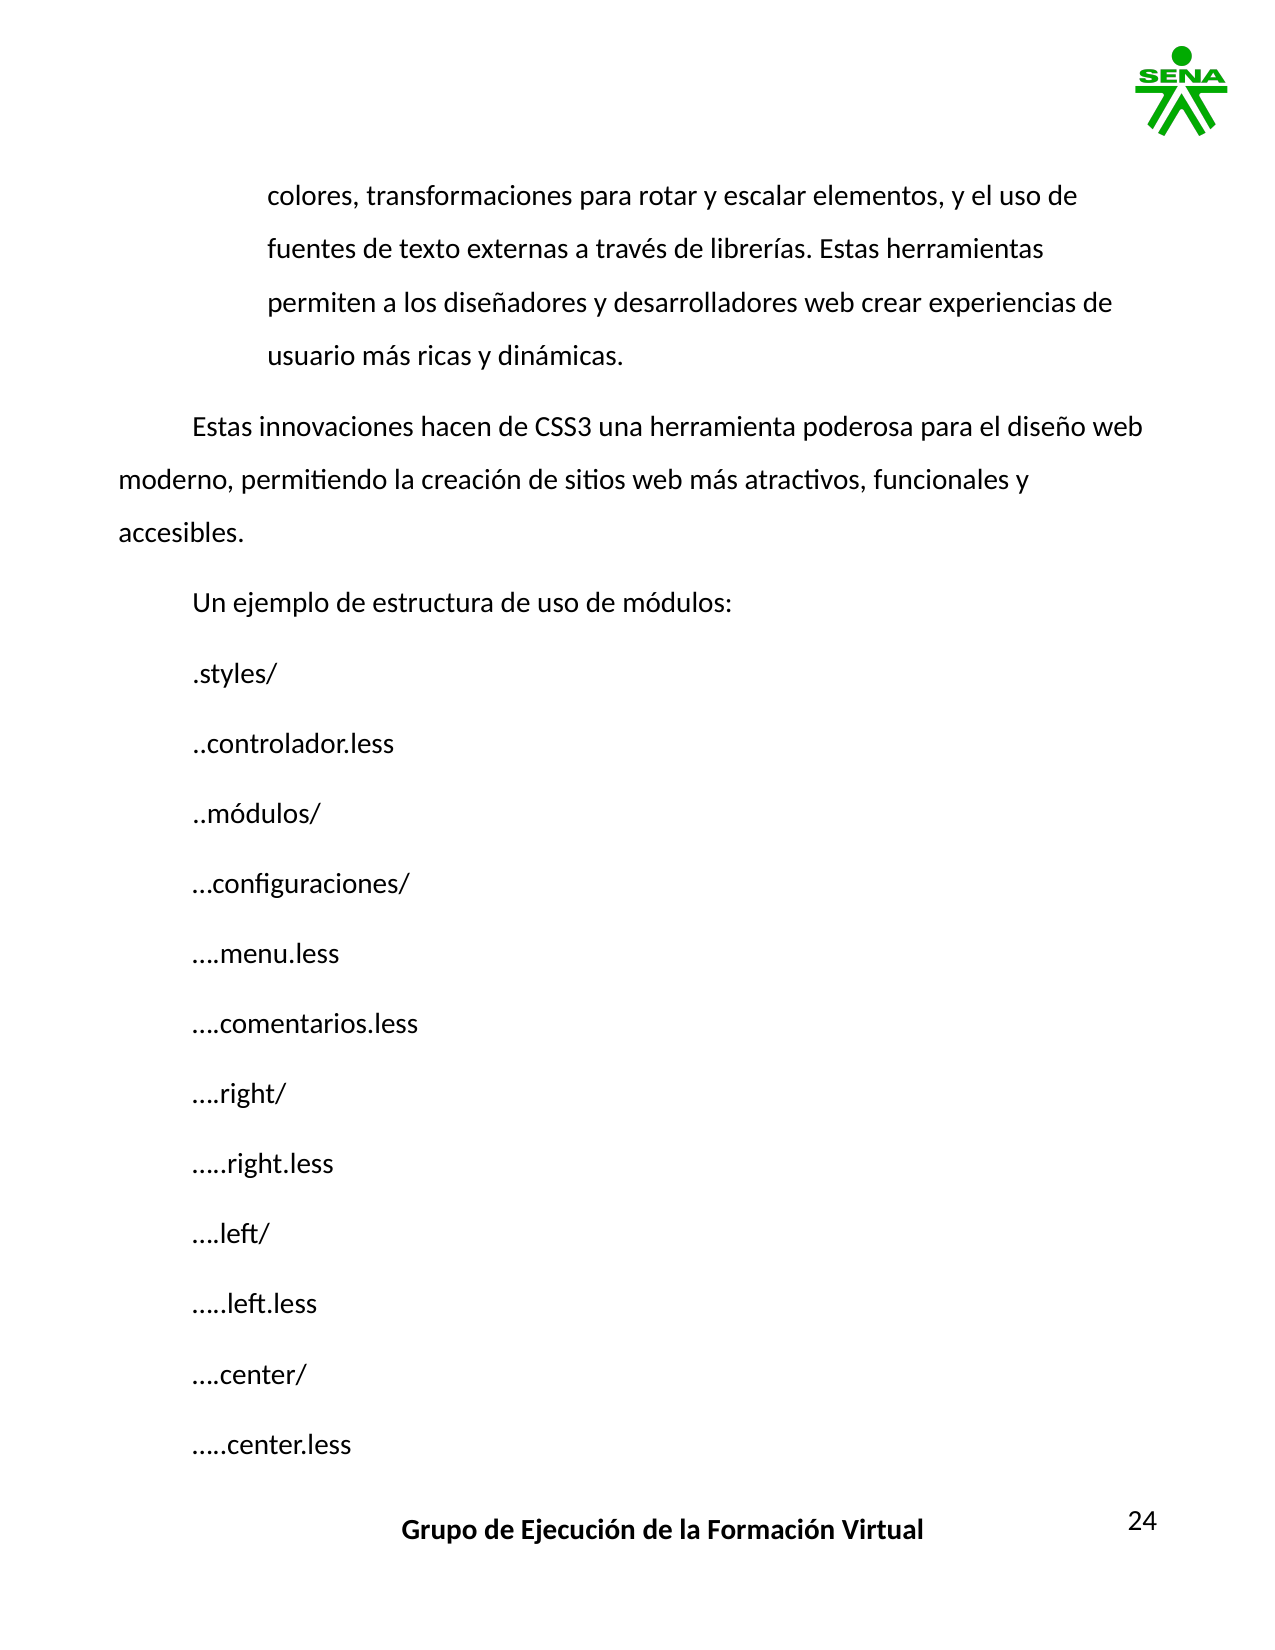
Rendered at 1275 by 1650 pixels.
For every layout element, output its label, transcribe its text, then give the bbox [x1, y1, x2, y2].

text ..controlador.less [118, 725, 1157, 760]
text ….center/ [118, 1356, 1157, 1391]
text ….menu.less [118, 935, 1157, 971]
text ….right/ [118, 1075, 1157, 1111]
text Estas innovaciones hacen de CSS3 una herramienta poderosa para el diseño web moderno, permitiendo la creación de sitios web más atractivos, funcionales y accesibles. [118, 408, 1157, 550]
picture [1135, 46, 1228, 136]
text ….comentarios.less [118, 1005, 1157, 1041]
text .styles/ [118, 655, 1157, 690]
text Un ejemplo de estructura de uso de módulos: [118, 584, 1157, 620]
text ….left/ [118, 1216, 1157, 1251]
text …..left.less [118, 1286, 1157, 1321]
text …configuraciones/ [118, 865, 1157, 901]
text …..center.less [118, 1426, 1157, 1461]
text …..right.less [118, 1145, 1157, 1181]
text ..módulos/ [118, 795, 1157, 831]
